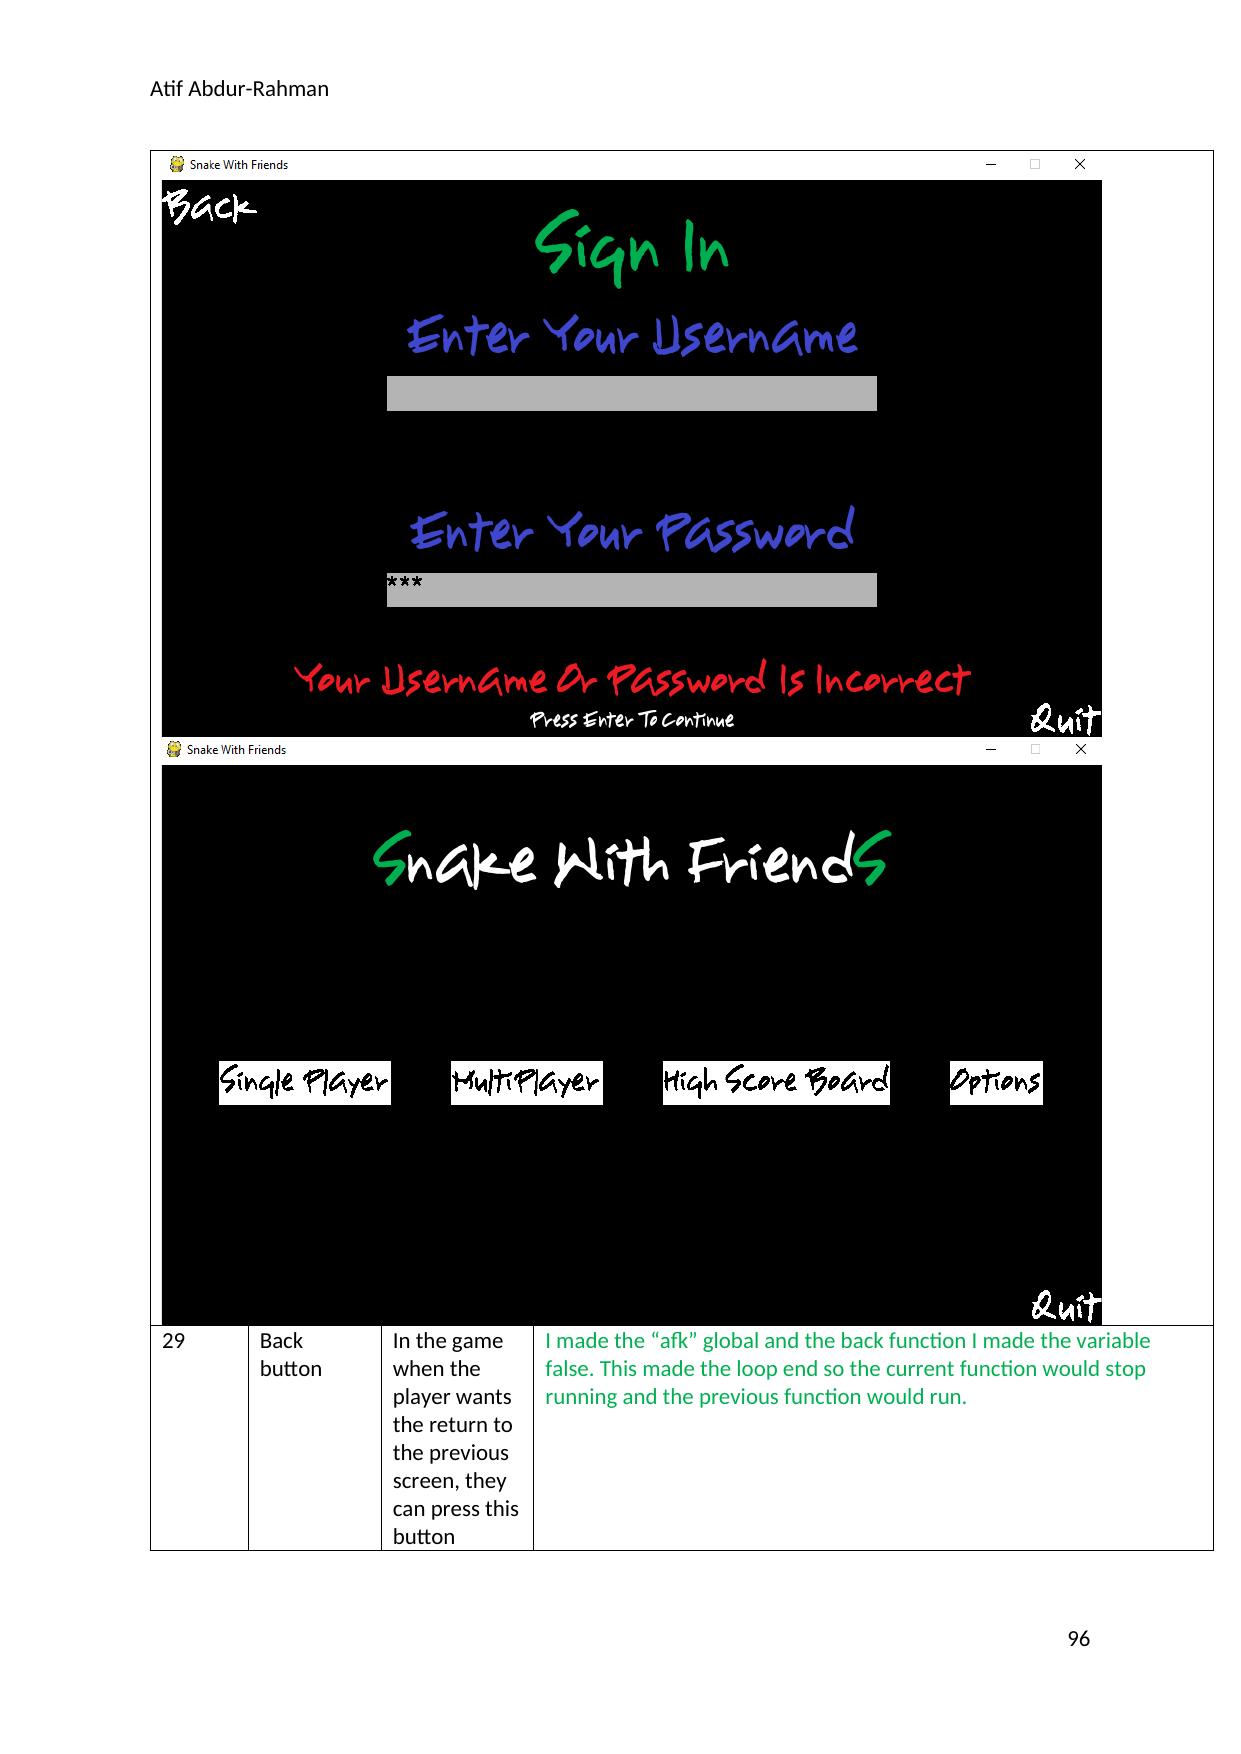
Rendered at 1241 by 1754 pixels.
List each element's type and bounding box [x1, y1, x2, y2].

picture [161, 151, 1102, 1325]
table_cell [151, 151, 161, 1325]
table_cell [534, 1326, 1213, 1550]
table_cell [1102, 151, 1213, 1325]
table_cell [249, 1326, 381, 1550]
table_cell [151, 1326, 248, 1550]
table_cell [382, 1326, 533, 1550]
